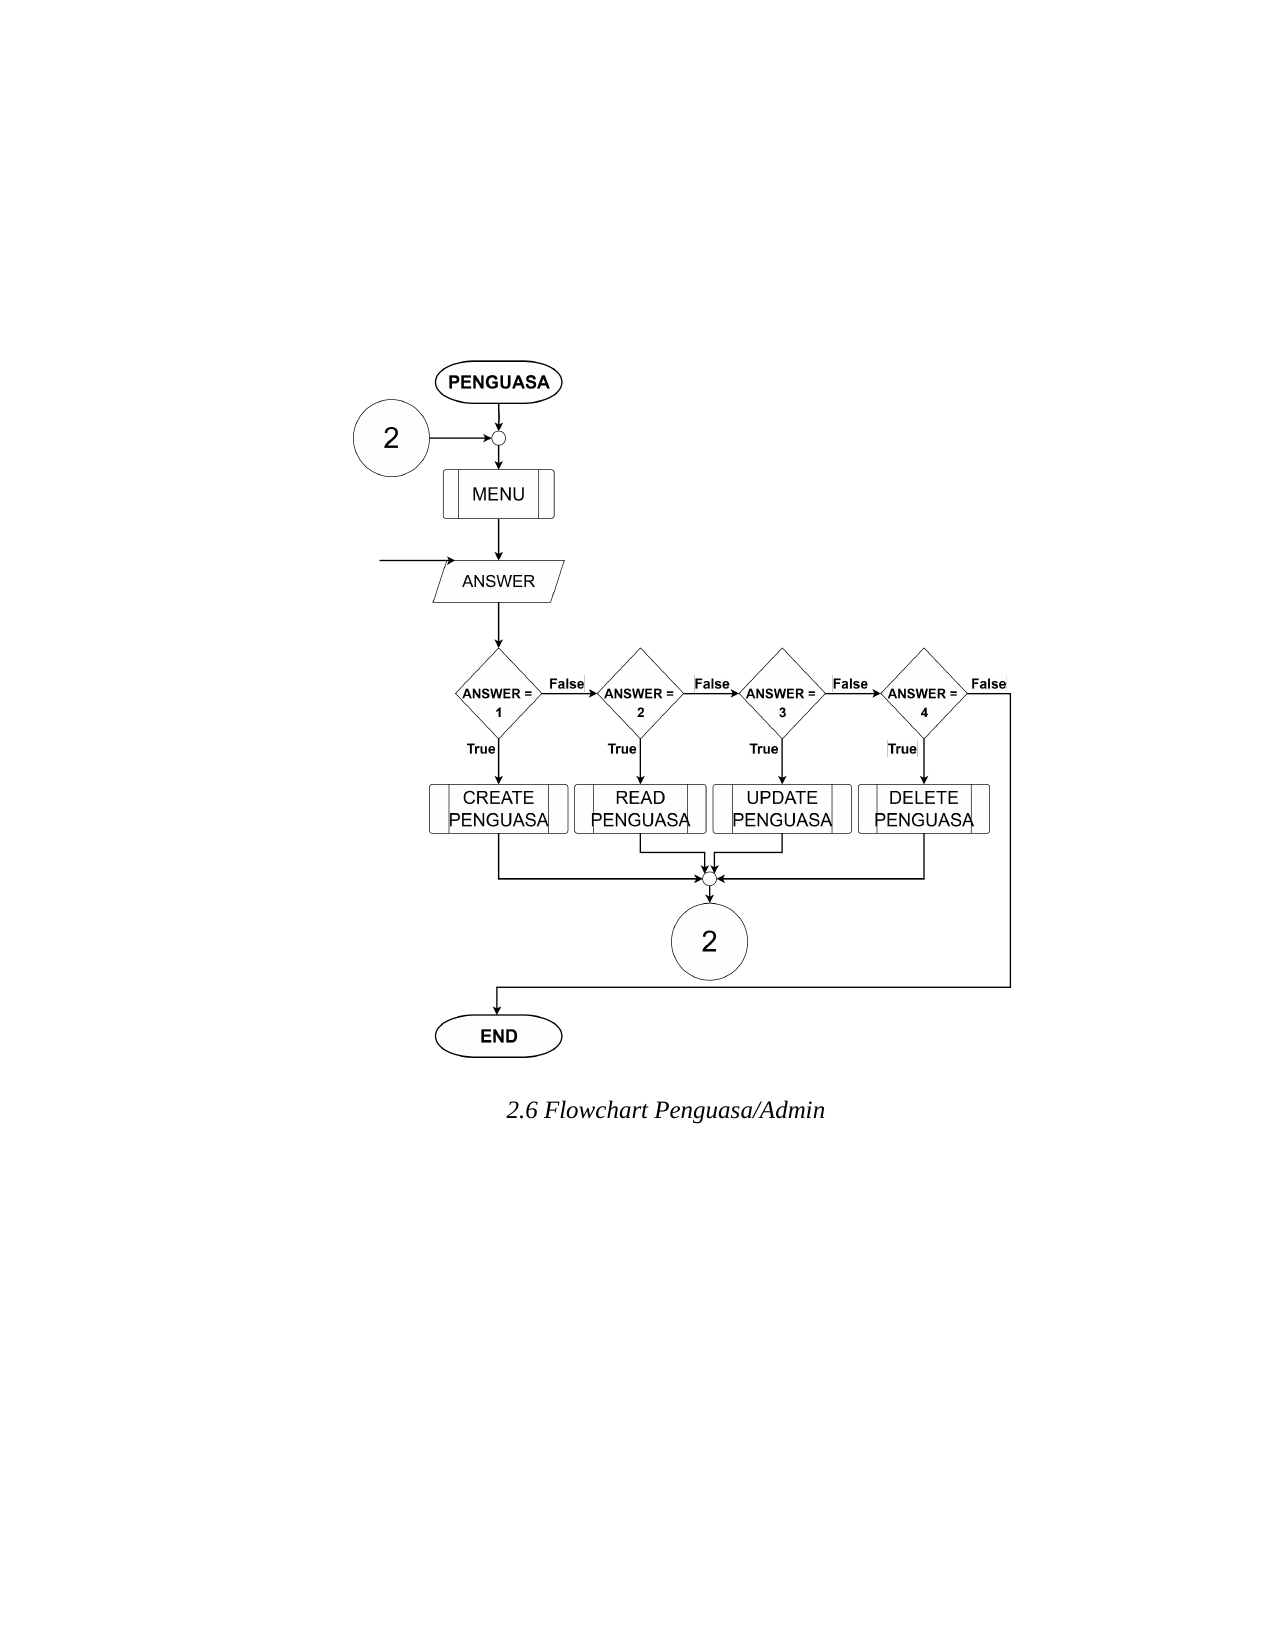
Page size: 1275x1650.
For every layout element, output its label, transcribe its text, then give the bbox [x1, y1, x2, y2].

picture [346, 353, 1024, 1065]
text 2.6 Flowchart Penguasa/Admin [236, 1095, 1098, 1123]
